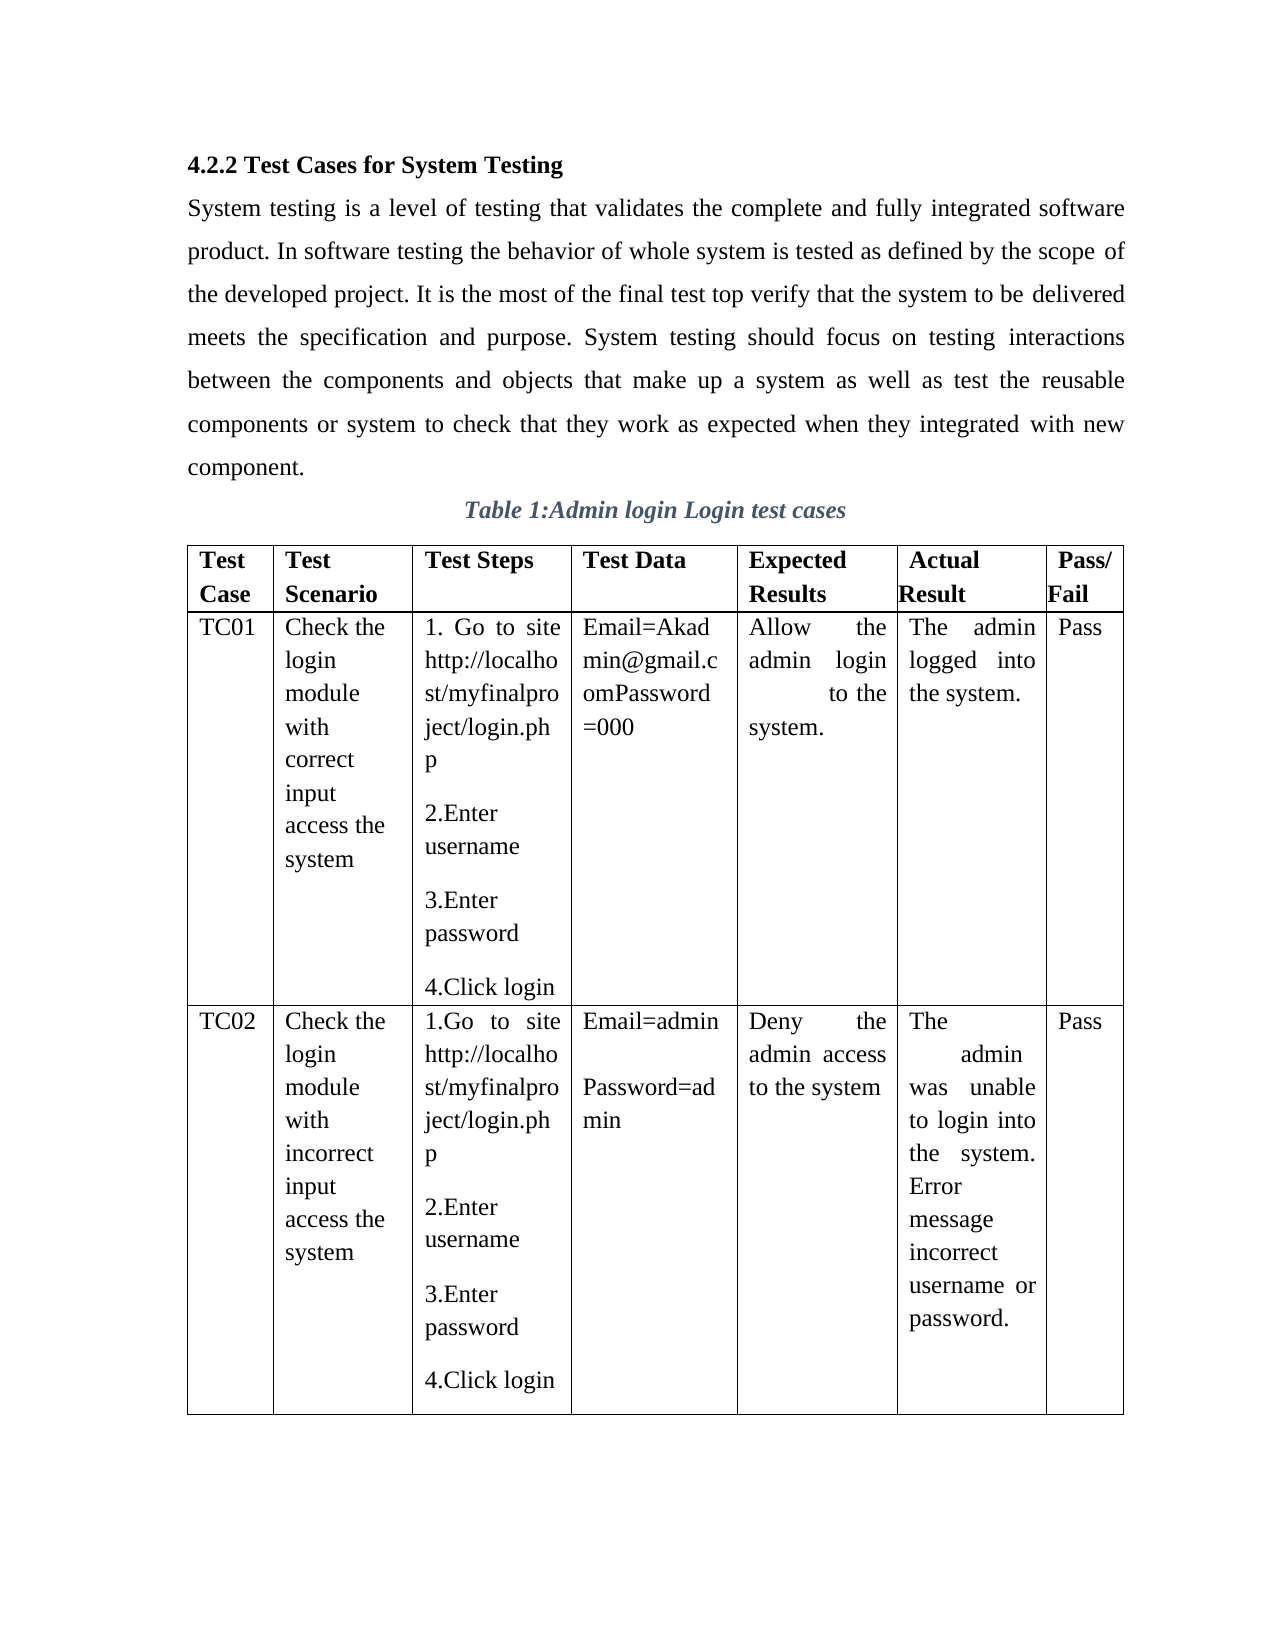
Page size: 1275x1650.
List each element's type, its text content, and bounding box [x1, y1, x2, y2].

table_header Expected Results [738, 546, 897, 611]
table_cell Email=Akadmin@gmail.comPassword=000 [572, 613, 737, 1005]
table_cell 1.Go to site http://localhost/myfinalproject/login.php 2.Enter username 3.Enter password 4.Click login [413, 1006, 571, 1414]
table_cell Email=admin Password=admin [572, 1006, 737, 1414]
table_header Actual Result [898, 546, 1046, 611]
table_header Test Data [572, 546, 737, 611]
table_cell Allow the admin login to the system. [738, 613, 897, 1005]
table_header Pass/ Fail [1047, 546, 1123, 611]
text System testing is a level of testing that validates the complete and fully integrated software product. In software testing the behavior of whole system is tested as defined by the scope of the developed project. It is the most of the final test top verify that the system to be delivered meets the specification and purpose. System testing should focus on testing interactions between the components and objects that make up a system as well as test the reusable components or system to check that they work as expected when they integrated with new component. [187, 193, 1125, 481]
table_cell Deny the admin access to the system [738, 1006, 897, 1414]
table_header Test Case [188, 546, 273, 611]
table_cell Check the login module with correct input access the system [274, 613, 412, 1005]
table_cell Pass [1047, 613, 1123, 1005]
table_cell TC02 [188, 1006, 273, 1414]
table_header Test Scenario [274, 546, 412, 611]
table_cell TC01 [188, 613, 273, 1005]
subtitle 4.2.2 Test Cases for System Testing [187, 150, 1125, 179]
table_cell Check the login module with incorrect input access the system [274, 1006, 412, 1414]
table_cell 1. Go to site http://localhost/myfinalproject/login.php 2.Enter username 3.Enter password 4.Click login [413, 613, 571, 1005]
table_cell The admin was unable to login into the system. Error message incorrect username or password. [898, 1006, 1046, 1414]
table_cell Pass [1047, 1006, 1123, 1414]
table_header Test Steps [413, 546, 571, 611]
text Table 1:Admin login Login test cases [187, 495, 1125, 524]
table_cell The admin logged into the system. [898, 613, 1046, 1005]
